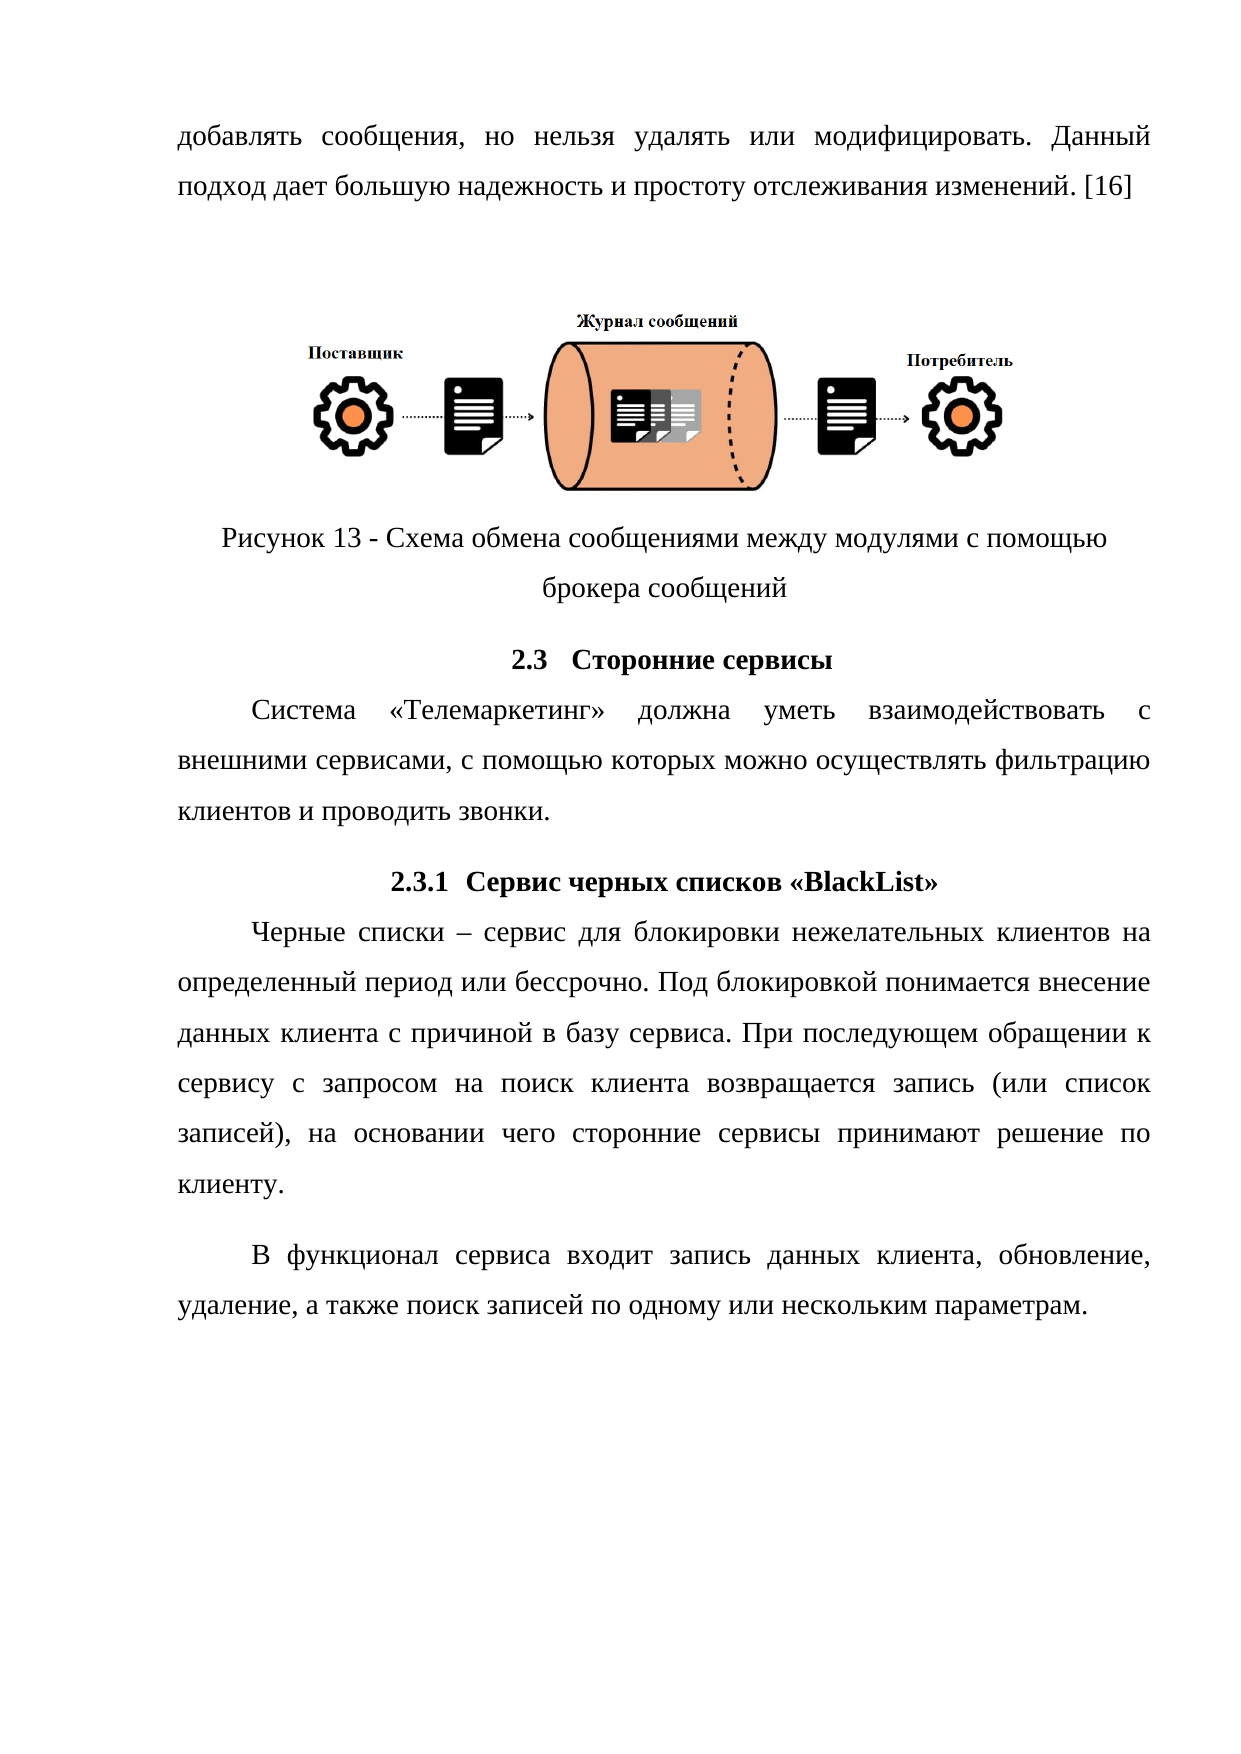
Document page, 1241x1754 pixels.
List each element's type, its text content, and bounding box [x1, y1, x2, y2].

text Рисунок 13 - Схема обмена сообщениями между модулями с помощью брокера сообщений [177, 520, 1152, 604]
text В функционал сервиса входит запись данных клиента, обновление, удаление, а также поиск записей по одному или нескольким параметрам. [177, 1237, 1152, 1321]
picture [300, 290, 1029, 504]
subtitle Сторонние сервисы [192, 642, 1152, 675]
text Система «Телемаркетинг» должна уметь взаимодействовать с внешними сервисами, с помощью которых можно осуществлять фильтрацию клиентов и проводить звонки. [177, 692, 1152, 826]
text Черные списки – сервис для блокировки нежелательных клиентов на определенный период или бессрочно. Под блокировкой понимается внесение данных клиента с причиной в базу сервиса. При последующем обращении к сервису с запросом на поиск клиента возвращается запись (или список записей), на основании чего сторонние сервисы принимают решение по клиенту. [177, 914, 1152, 1199]
subtitle Сервис черных списков «BlackList» [177, 864, 1152, 897]
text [177, 118, 1152, 202]
